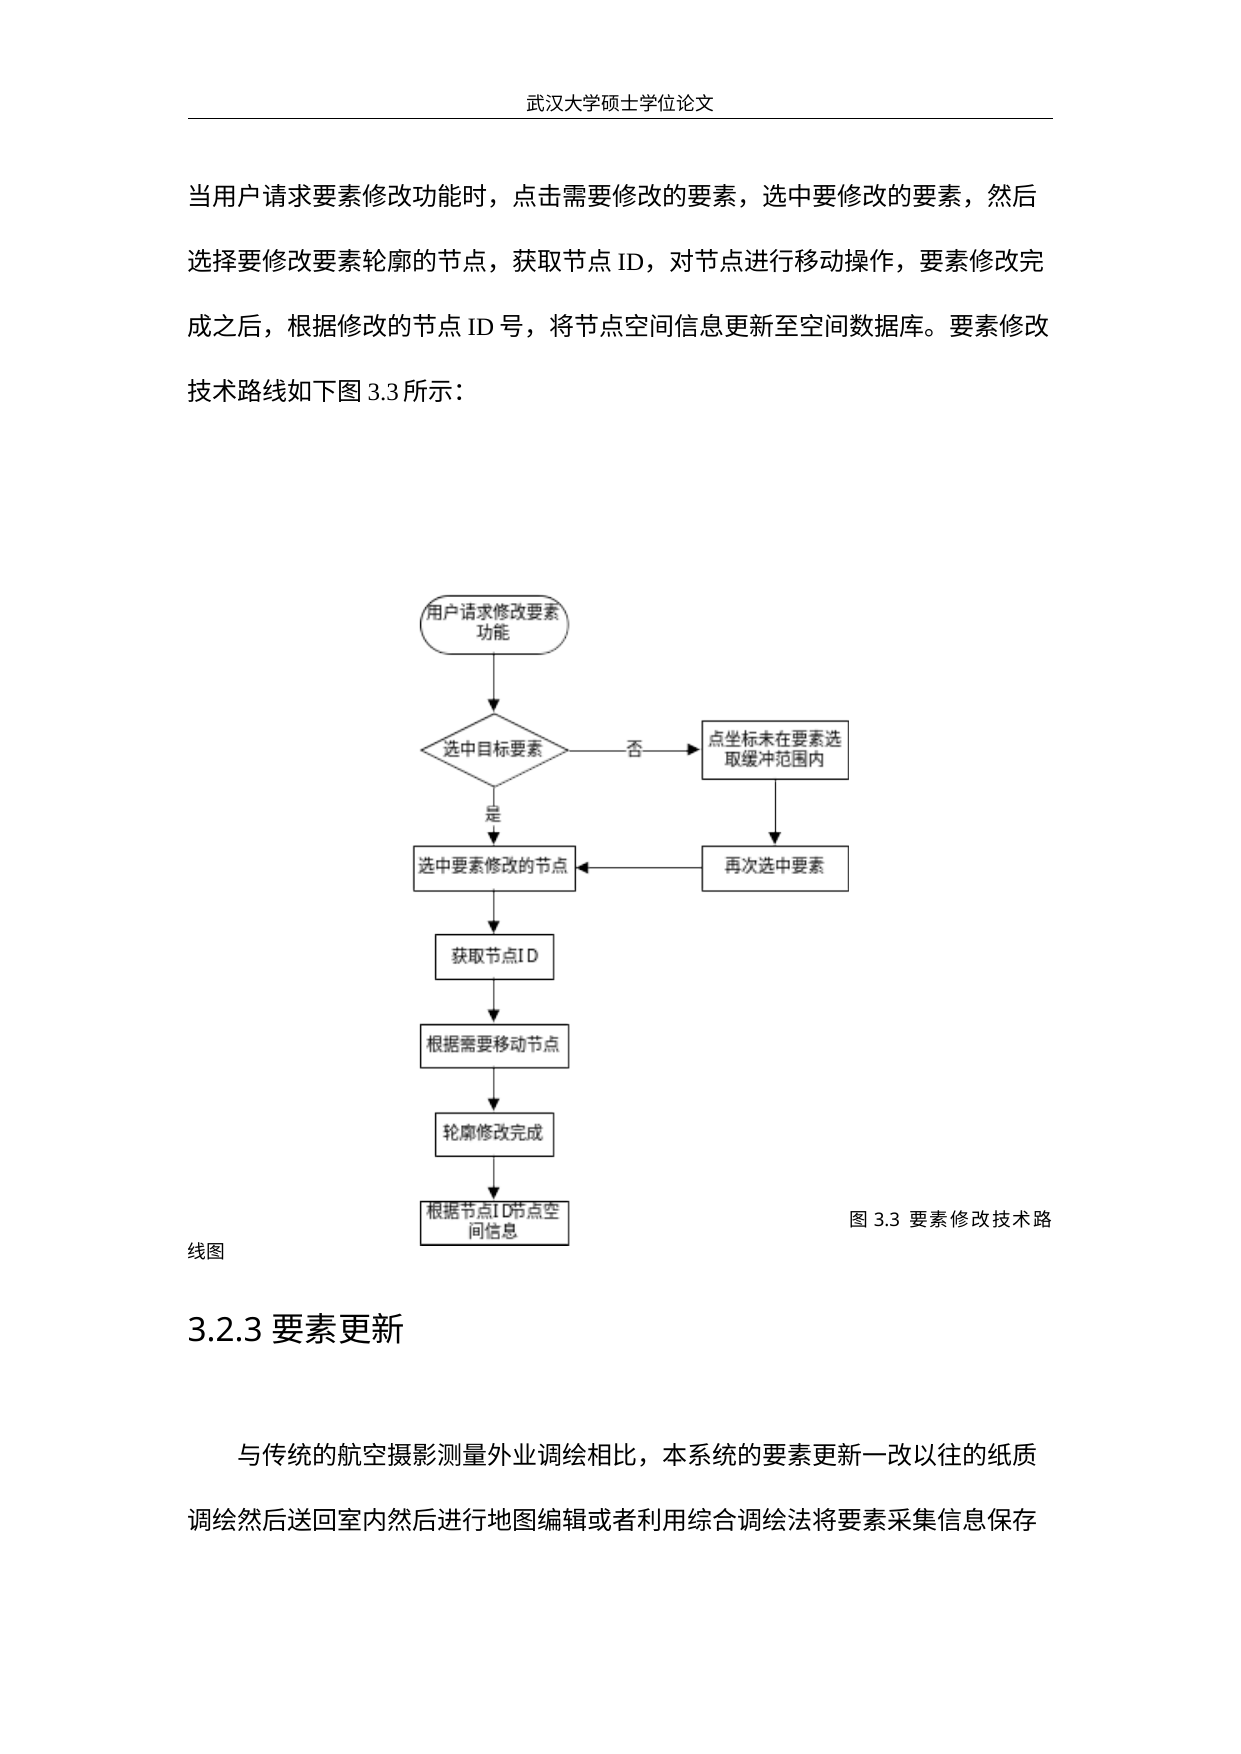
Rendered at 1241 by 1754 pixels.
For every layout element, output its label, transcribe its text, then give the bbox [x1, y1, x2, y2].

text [187, 162, 1053, 422]
text 图3.3 要素修改技术路线图 [187, 1202, 1053, 1267]
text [187, 1421, 1053, 1551]
subtitle 3.2.3 要素更新 [187, 1294, 1053, 1359]
